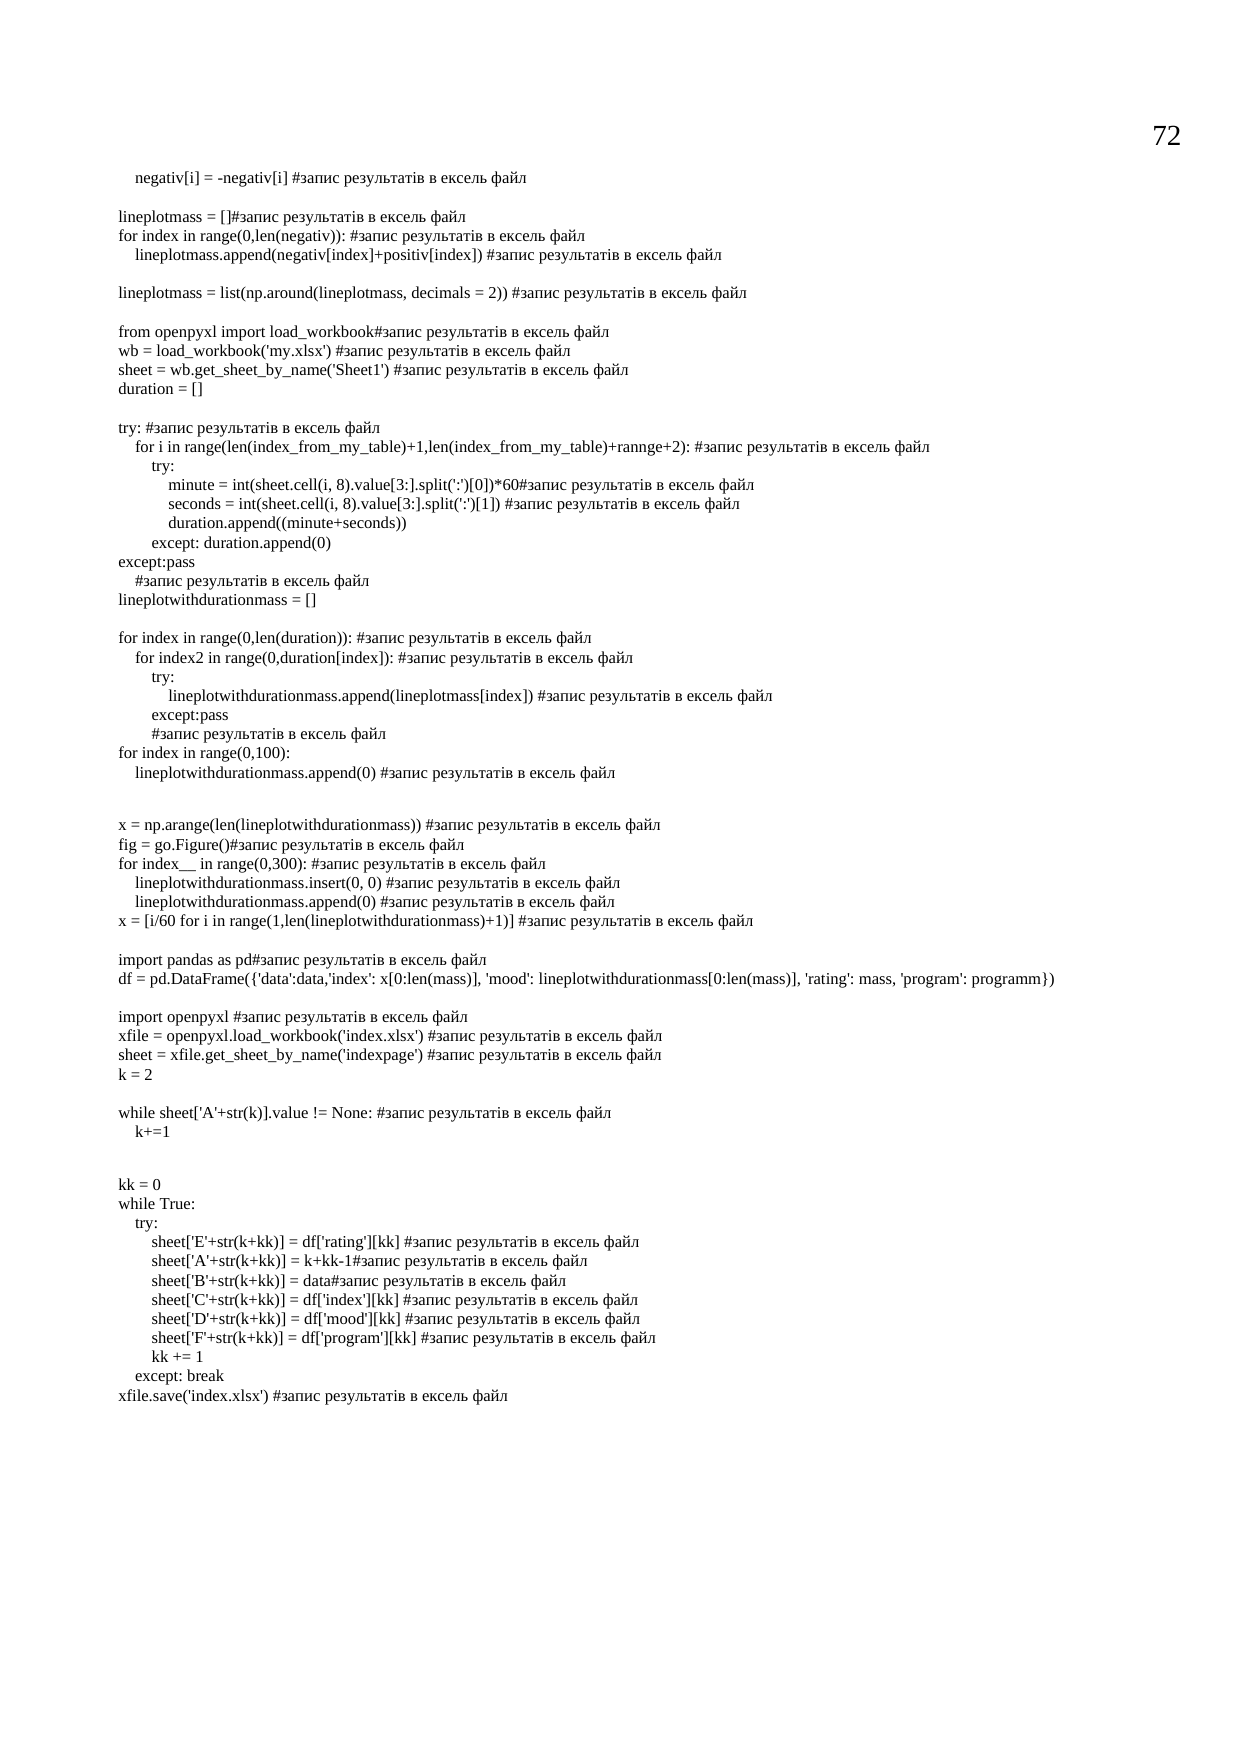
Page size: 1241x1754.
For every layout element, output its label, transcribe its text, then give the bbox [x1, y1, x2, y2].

text try: [118, 1213, 1181, 1232]
text except:pass [118, 552, 1181, 571]
text kk = 0 [118, 1174, 1181, 1194]
text for index in range(0,100): [118, 743, 1181, 762]
text sheet = xfile.get_sheet_by_name('indexpage') #запис результатів в ексель файл [118, 1045, 1181, 1064]
text k = 2 [118, 1064, 1181, 1083]
text import pandas as pd#запис результатів в ексель файл [118, 949, 1181, 968]
text sheet['B'+str(k+kk)] = data#запис результатів в ексель файл [118, 1270, 1181, 1289]
text for index__ in range(0,300): #запис результатів в ексель файл [118, 853, 1181, 873]
text x = [i/60 for i in range(1,len(lineplotwithdurationmass)+1)] #запис результатів в ексель файл [118, 911, 1181, 930]
text k+=1 [118, 1122, 1181, 1141]
text import openpyxl #запис результатів в ексель файл [118, 1007, 1181, 1026]
text except: break [118, 1366, 1181, 1385]
text duration.append((minute+seconds)) [118, 513, 1181, 532]
text lineplotwithdurationmass.append(lineplotmass[index]) #запис результатів в ексель файл [118, 686, 1181, 705]
text xfile.save('index.xlsx') #запис результатів в ексель файл [118, 1385, 1181, 1404]
text try: [118, 667, 1181, 686]
text for i in range(len(index_from_my_table)+1,len(index_from_my_table)+rannge+2): #запис результатів в ексель файл [118, 437, 1181, 456]
text xfile = openpyxl.load_workbook('index.xlsx') #запис результатів в ексель файл [118, 1026, 1181, 1045]
text lineplotmass = list(np.around(lineplotmass, decimals = 2)) #запис результатів в ексель файл [118, 283, 1181, 302]
text try: [118, 456, 1181, 475]
text sheet = wb.get_sheet_by_name('Sheet1') #запис результатів в ексель файл [118, 360, 1181, 379]
text try: #запис результатів в ексель файл [118, 417, 1181, 437]
text lineplotwithdurationmass.insert(0, 0) #запис результатів в ексель файл [118, 873, 1181, 892]
text lineplotwithdurationmass.append(0) #запис результатів в ексель файл [118, 892, 1181, 911]
text for index in range(0,len(duration)): #запис результатів в ексель файл [118, 628, 1181, 647]
text lineplotwithdurationmass.append(0) #запис результатів в ексель файл [118, 762, 1181, 782]
text sheet['C'+str(k+kk)] = df['index'][kk] #запис результатів в ексель файл [118, 1289, 1181, 1309]
text seconds = int(sheet.cell(i, 8).value[3:].split(':')[1]) #запис результатів в ексель файл [118, 494, 1181, 513]
text minute = int(sheet.cell(i, 8).value[3:].split(':')[0])*60#запис результатів в ексель файл [118, 475, 1181, 494]
text wb = load_workbook('my.xlsx') #запис результатів в ексель файл [118, 341, 1181, 360]
text fig = go.Figure()#запис результатів в ексель файл [118, 834, 1181, 853]
text kk += 1 [118, 1347, 1181, 1366]
text while True: [118, 1194, 1181, 1213]
text lineplotwithdurationmass = [] [118, 590, 1181, 609]
text while sheet['A'+str(k)].value != None: #запис результатів в ексель файл [118, 1103, 1181, 1122]
text duration = [] [118, 379, 1181, 398]
text x = np.arange(len(lineplotwithdurationmass)) #запис результатів в ексель файл [118, 815, 1181, 834]
text negativ[i] = -negativ[i] #запис результатів в ексель файл [118, 168, 1181, 187]
text except: duration.append(0) [118, 532, 1181, 552]
text df = pd.DataFrame({'data':data,'index': x[0:len(mass)], 'mood': lineplotwithdurationmass[0:len(mass)], 'rating': mass, 'program': programm}) [118, 968, 1181, 988]
text #запис результатів в ексель файл [118, 571, 1181, 590]
text lineplotmass.append(negativ[index]+positiv[index]) #запис результатів в ексель файл [118, 245, 1181, 264]
text #запис результатів в ексель файл [118, 724, 1181, 743]
text for index2 in range(0,duration[index]): #запис результатів в ексель файл [118, 647, 1181, 667]
text sheet['E'+str(k+kk)] = df['rating'][kk] #запис результатів в ексель файл [118, 1232, 1181, 1251]
text lineplotmass = []#запис результатів в ексель файл [118, 207, 1181, 226]
text sheet['D'+str(k+kk)] = df['mood'][kk] #запис результатів в ексель файл [118, 1309, 1181, 1328]
text for index in range(0,len(negativ)): #запис результатів в ексель файл [118, 226, 1181, 245]
text except:pass [118, 705, 1181, 724]
text from openpyxl import load_workbook#запис результатів в ексель файл [118, 322, 1181, 341]
text sheet['F'+str(k+kk)] = df['program'][kk] #запис результатів в ексель файл [118, 1328, 1181, 1347]
text sheet['A'+str(k+kk)] = k+kk-1#запис результатів в ексель файл [118, 1251, 1181, 1270]
